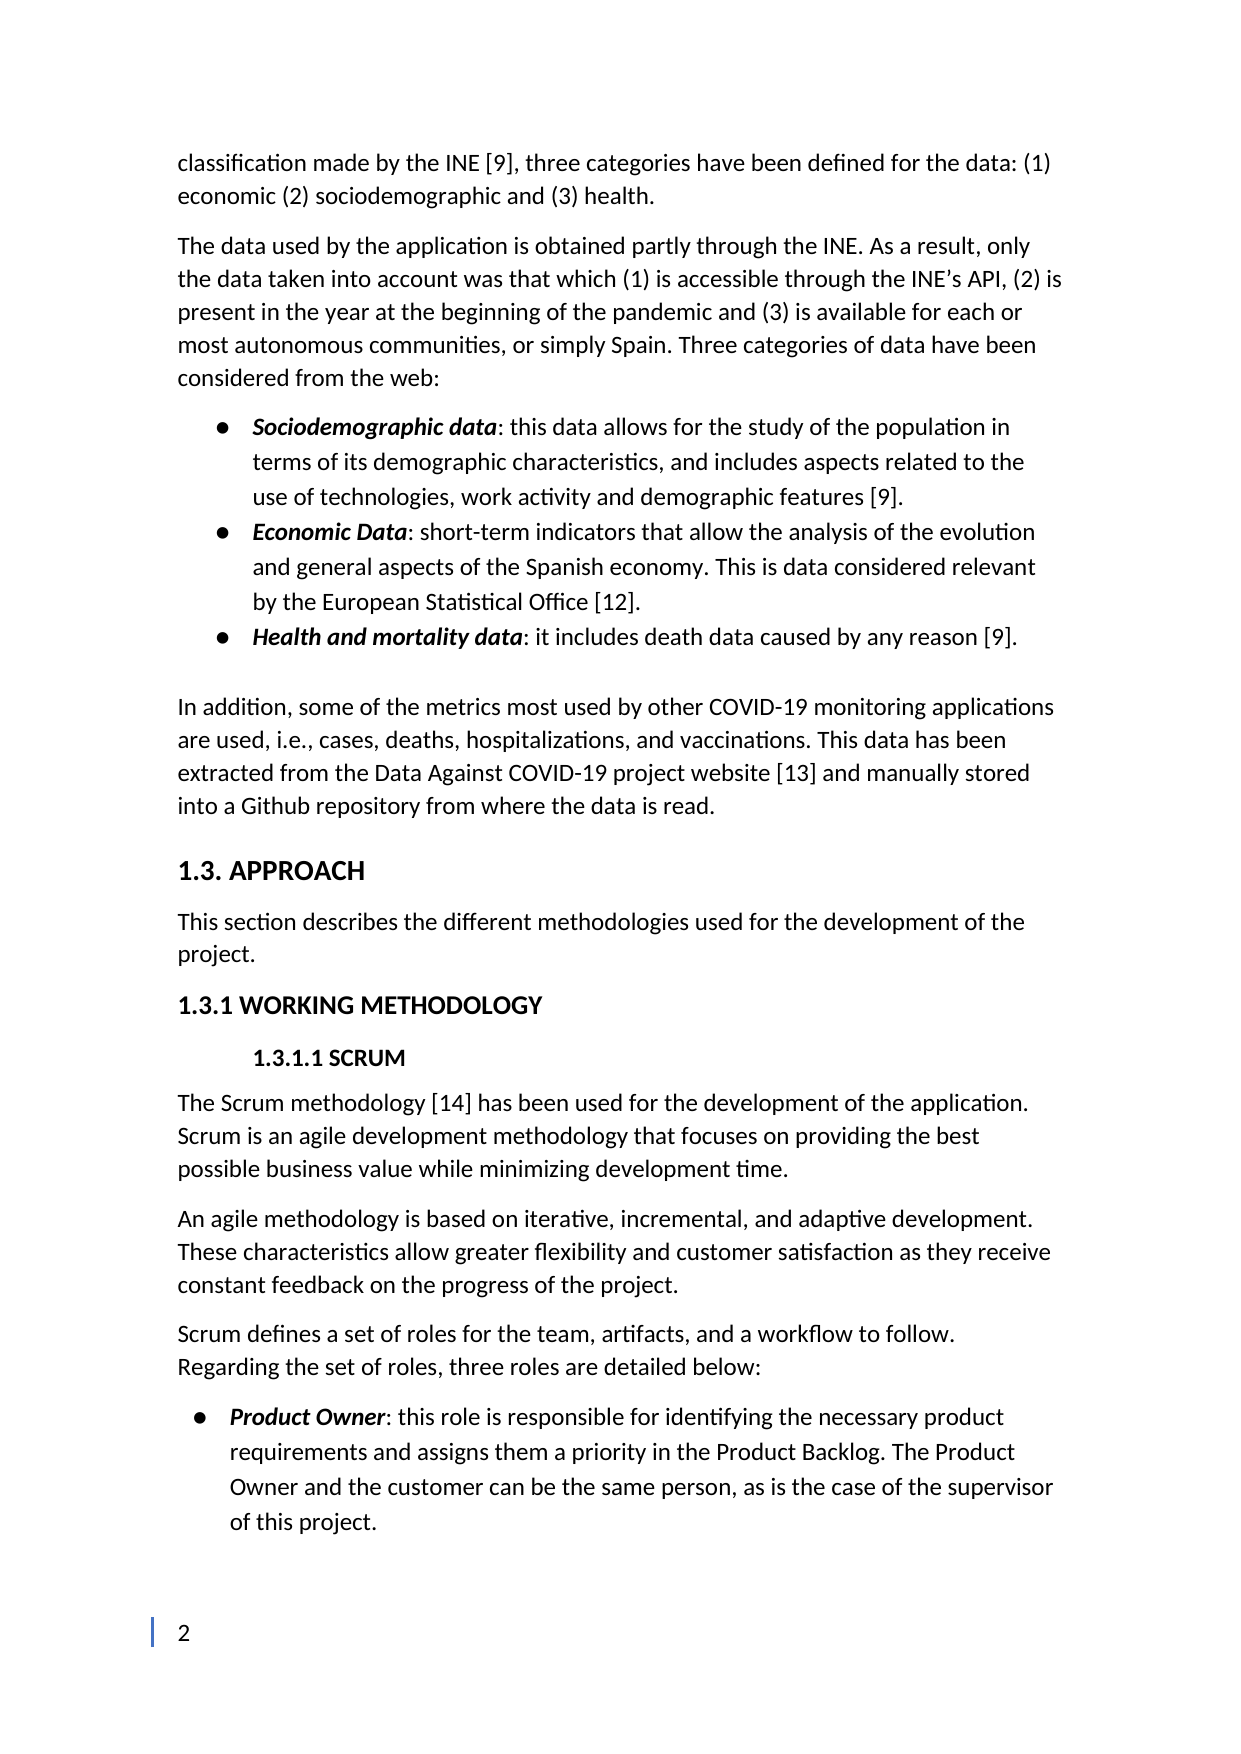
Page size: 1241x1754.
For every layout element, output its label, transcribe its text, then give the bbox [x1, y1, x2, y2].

text In addition, some of the metrics most used by other COVID-19 monitoring applications are used, i.e., cases, deaths, hospitalizations, and vaccinations. This data has been extracted from the Data Against COVID-19 project website [13] and manually stored into a Github repository from where the data is read. [177, 691, 1063, 821]
subtitle 1.3.1.1 SCRUM [252, 1042, 1063, 1072]
list Product Owner: this role is responsible for identifying the necessary product requirements and assigns them a priority in the Product Backlog. The Product Owner and the customer can be the same person, as is the case of the supervisor of this project. [192, 1401, 1063, 1536]
text Scrum defines a set of roles for the team, artifacts, and a workflow to follow. Regarding the set of roles, three roles are detailed below: [177, 1318, 1063, 1382]
subtitle 1.3. APPROACH [177, 852, 1063, 888]
subtitle 1.3.1 WORKING METHODOLOGY [177, 988, 1063, 1021]
text The Scrum methodology [14] has been used for the development of the application. Scrum is an agile development methodology that focuses on providing the best possible business value while minimizing development time. [177, 1087, 1063, 1184]
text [177, 148, 1063, 211]
text The data used by the application is obtained partly through the INE. As a result, only the data taken into account was that which (1) is accessible through the INE’s API, (2) is present in the year at the beginning of the pandemic and (3) is available for each or most autonomous communities, or simply Spain. Three categories of data have been considered from the web: [177, 230, 1063, 392]
text This section describes the different methodologies used for the development of the project. [177, 906, 1063, 969]
list Health and mortality data: it includes death data caused by any reason [9]. [215, 621, 1063, 652]
text An agile methodology is based on iterative, incremental, and adaptive development. These characteristics allow greater flexibility and customer satisfaction as they receive constant feedback on the progress of the project. [177, 1203, 1063, 1299]
list Economic Data: short-term indicators that allow the analysis of the evolution and general aspects of the Spanish economy. This is data considered relevant by the European Statistical Office [12]. [215, 516, 1063, 617]
list Sociodemographic data: this data allows for the study of the population in terms of its demographic characteristics, and includes aspects related to the use of technologies, work activity and demographic features [9]. [215, 411, 1063, 512]
